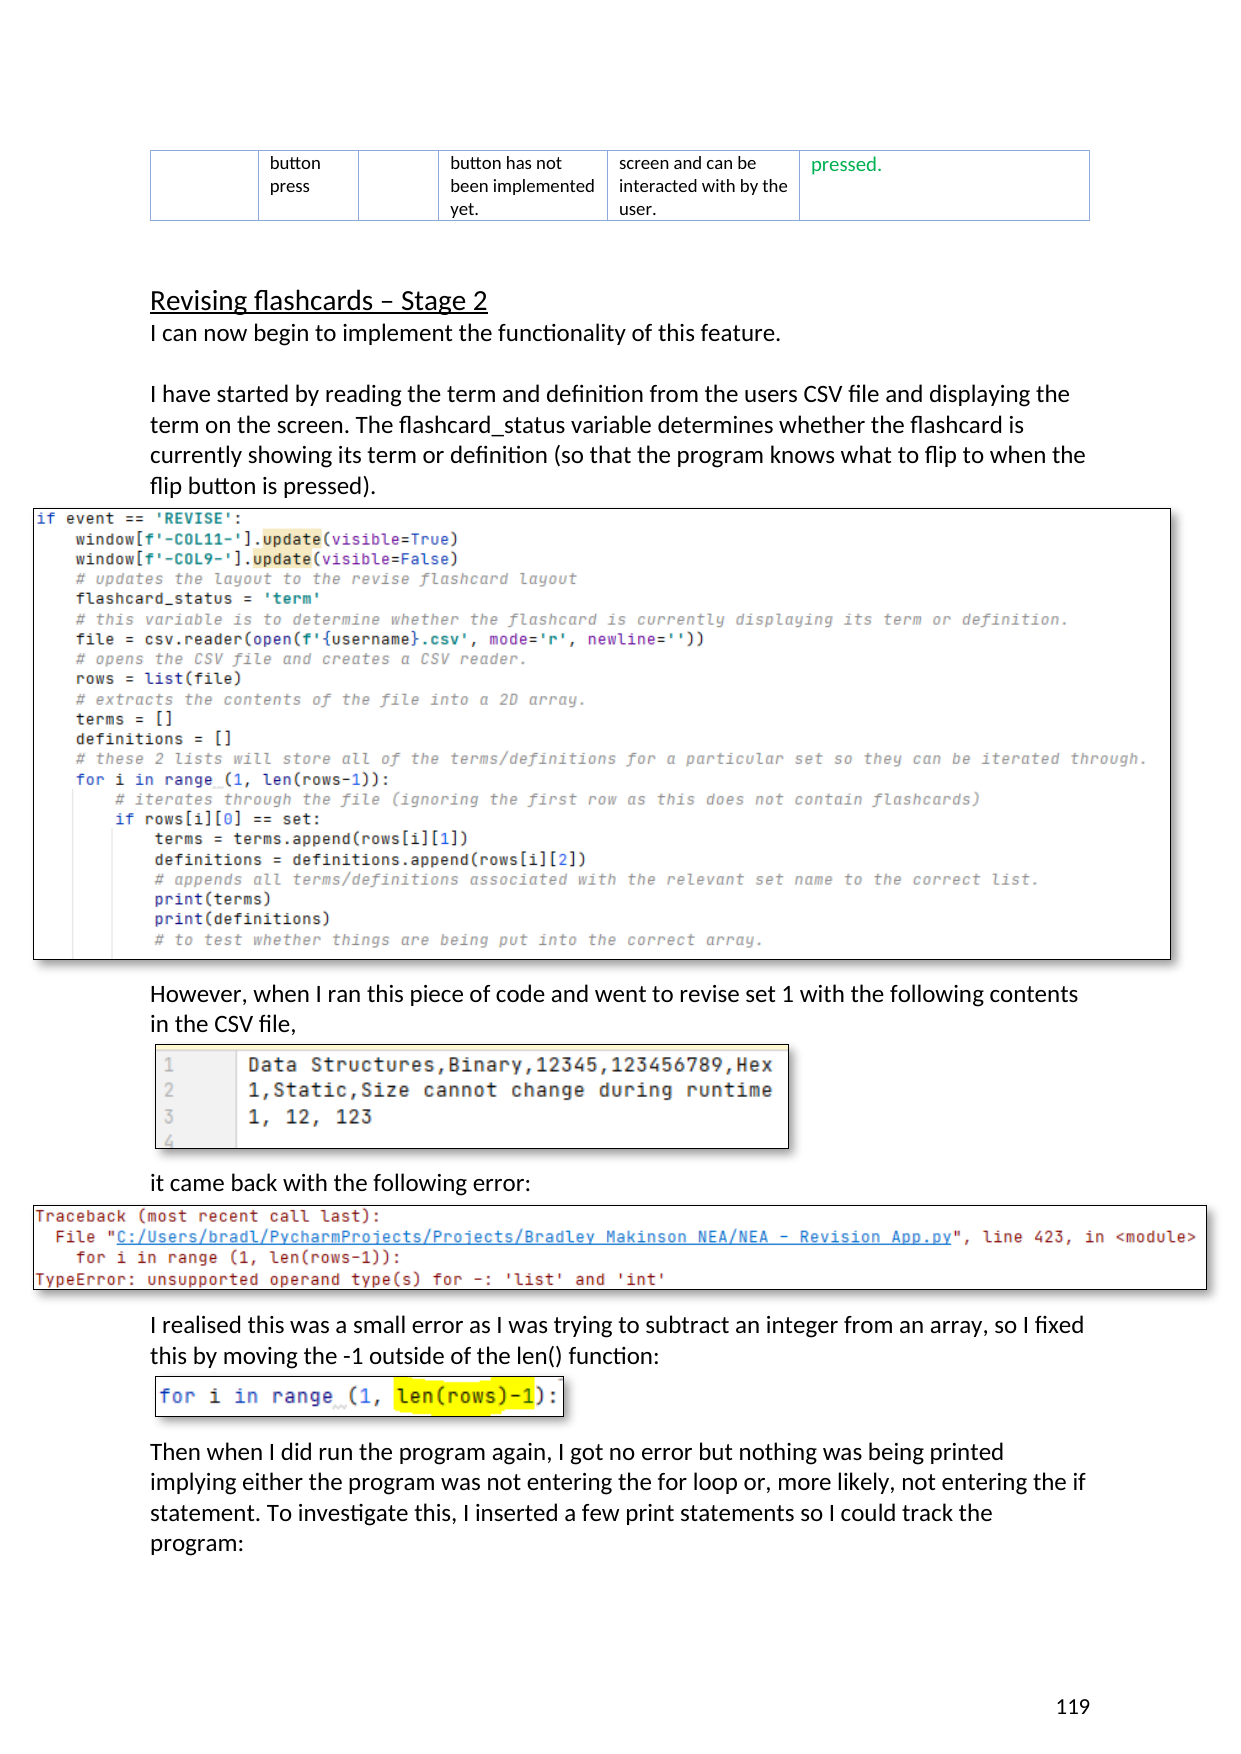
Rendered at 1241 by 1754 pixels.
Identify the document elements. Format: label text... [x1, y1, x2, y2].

picture [34, 509, 1170, 959]
picture [34, 1206, 1206, 1289]
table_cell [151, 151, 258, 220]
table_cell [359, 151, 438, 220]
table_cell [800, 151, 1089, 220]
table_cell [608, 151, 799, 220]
text I have started by reading the term and definition from the users CSV file and displaying the term on the screen. The flashcard_status variable determines whether the flashcard is currently showing its term or definition (so that the program knows what to flip to when the flip button is pressed). [150, 378, 1090, 501]
picture [156, 1045, 788, 1148]
text However, when I ran this piece of code and went to revise set 1 with the following contents in the CSV file, [150, 973, 1090, 1039]
text Revising flashcards – Stage 2 [150, 282, 1090, 317]
text I realised this was a small error as I was trying to subtract an integer from an array, so I fixed this by moving the -1 outside of the len() function: [150, 1303, 1090, 1436]
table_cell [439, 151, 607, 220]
picture [156, 1377, 563, 1416]
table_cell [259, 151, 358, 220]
text I can now begin to implement the functionality of this feature. [150, 317, 1090, 348]
text Then when I did run the program again, I got no error but nothing was being printed implying either the program was not entering the for loop or, more likely, not entering the if statement. To investigate this, I inserted a few print statements so I could track the program: [150, 1436, 1090, 1558]
